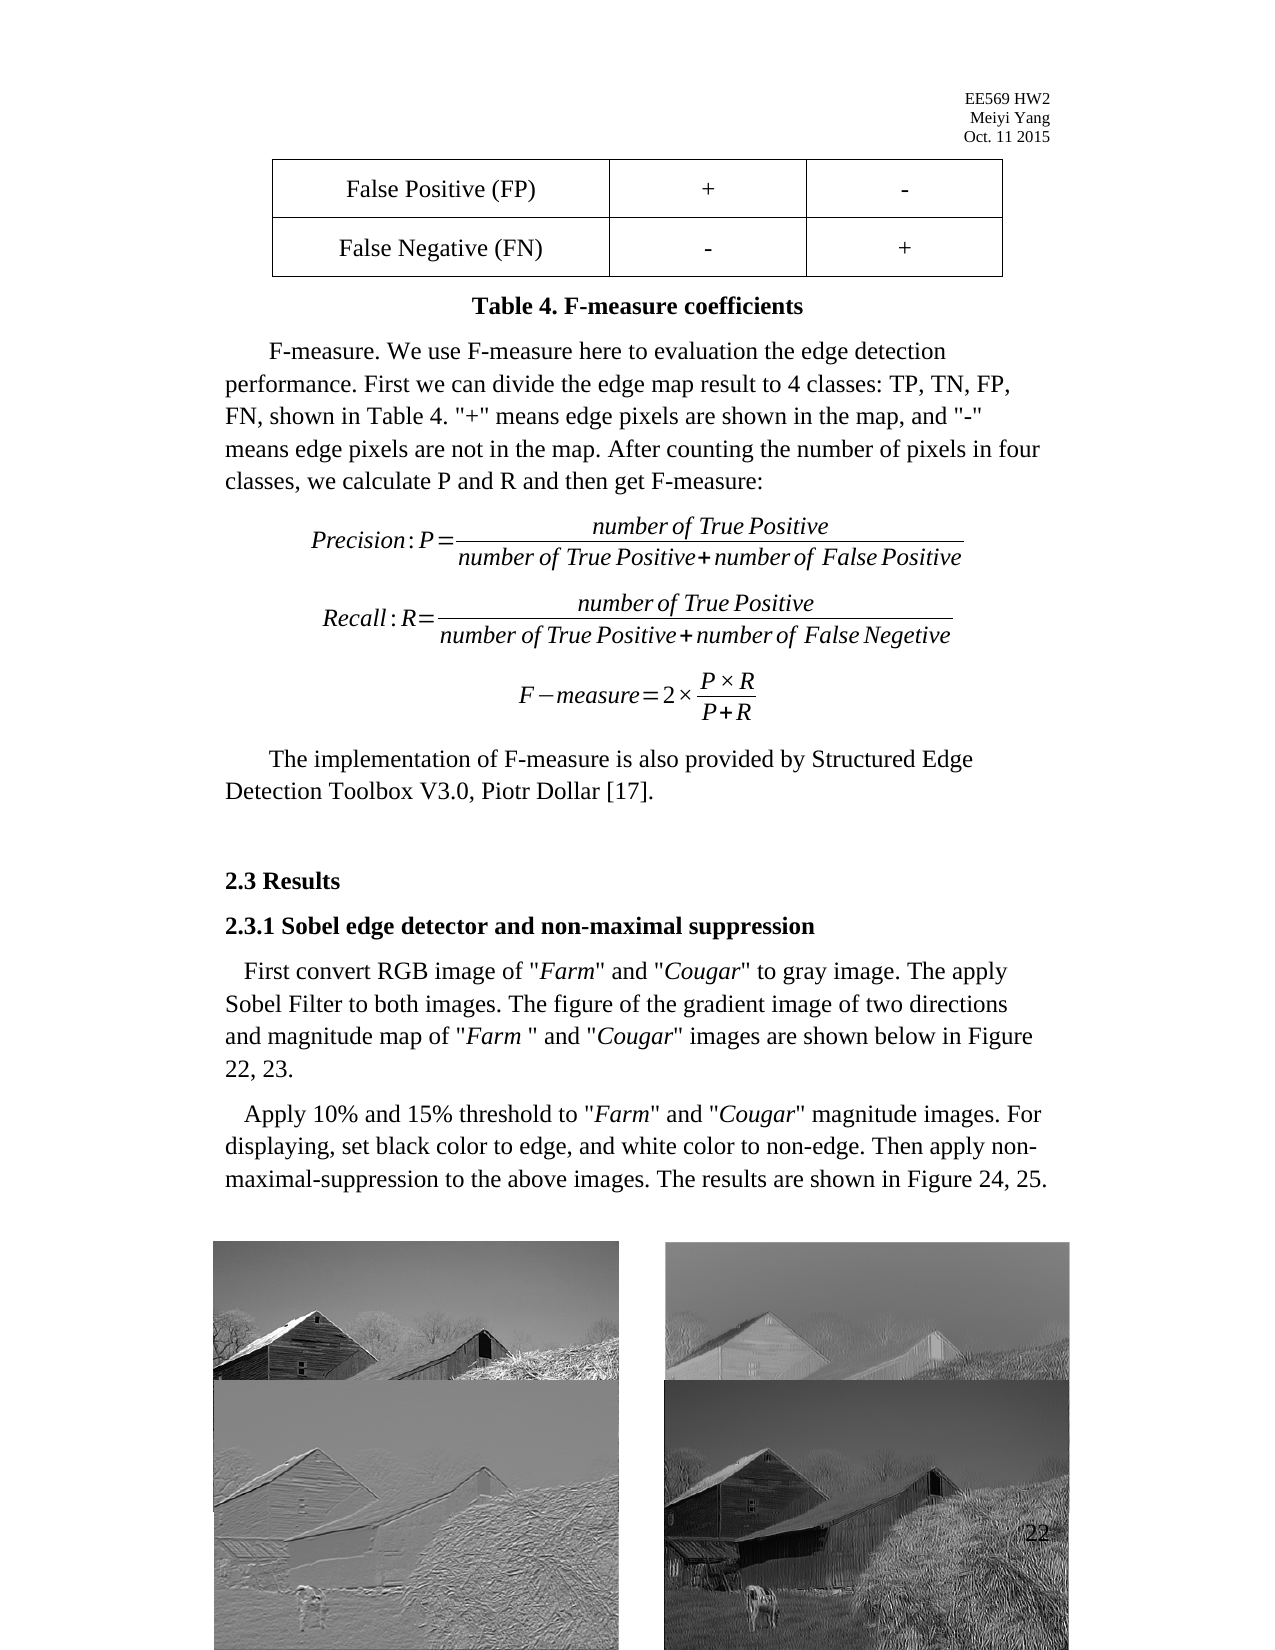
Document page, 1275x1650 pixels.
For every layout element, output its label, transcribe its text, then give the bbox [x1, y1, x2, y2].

table_cell False Positive (FP) [273, 160, 609, 217]
text Table 4. F-measure coefficients [225, 289, 1050, 322]
text The implementation of F-measure is also provided by Structured Edge Detection Toolbox V3.0, Piotr Dollar [17]. [225, 742, 1050, 807]
picture [213, 1241, 619, 1650]
table_cell - [807, 160, 1002, 217]
text F-measure. We use F-measure here to evaluation the edge detection performance. First we can divide the edge map result to 4 classes: TP, TN, FP, FN, shown in Table 4. "+" means edge pixels are shown in the map, and "-" means edge pixels are not in the map. After counting the number of pixels in four classes, we calculate P and R and then get F-measure: [225, 334, 1050, 497]
text 2.3 Results [225, 864, 1050, 897]
text 2.3.1 Sobel edge detector and non-maximal suppression [225, 909, 1050, 942]
picture [664, 1242, 1070, 1650]
table_cell - [610, 218, 806, 276]
table_cell + [610, 160, 806, 217]
table_cell + [807, 218, 1002, 276]
table_cell False Negative (FN) [273, 218, 609, 276]
text First convert RGB image of "Farm" and "Cougar" to gray image. The apply Sobel Filter to both images. The figure of the gradient image of two directions and magnitude map of "Farm " and "Cougar" images are shown below in Figure 22, 23. [225, 954, 1050, 1084]
text Apply 10% and 15% threshold to "Farm" and "Cougar" magnitude images. For displaying, set black color to edge, and white color to non-edge. Then apply non-maximal-suppression to the above images. The results are shown in Figure 24, 25. [225, 1097, 1050, 1194]
